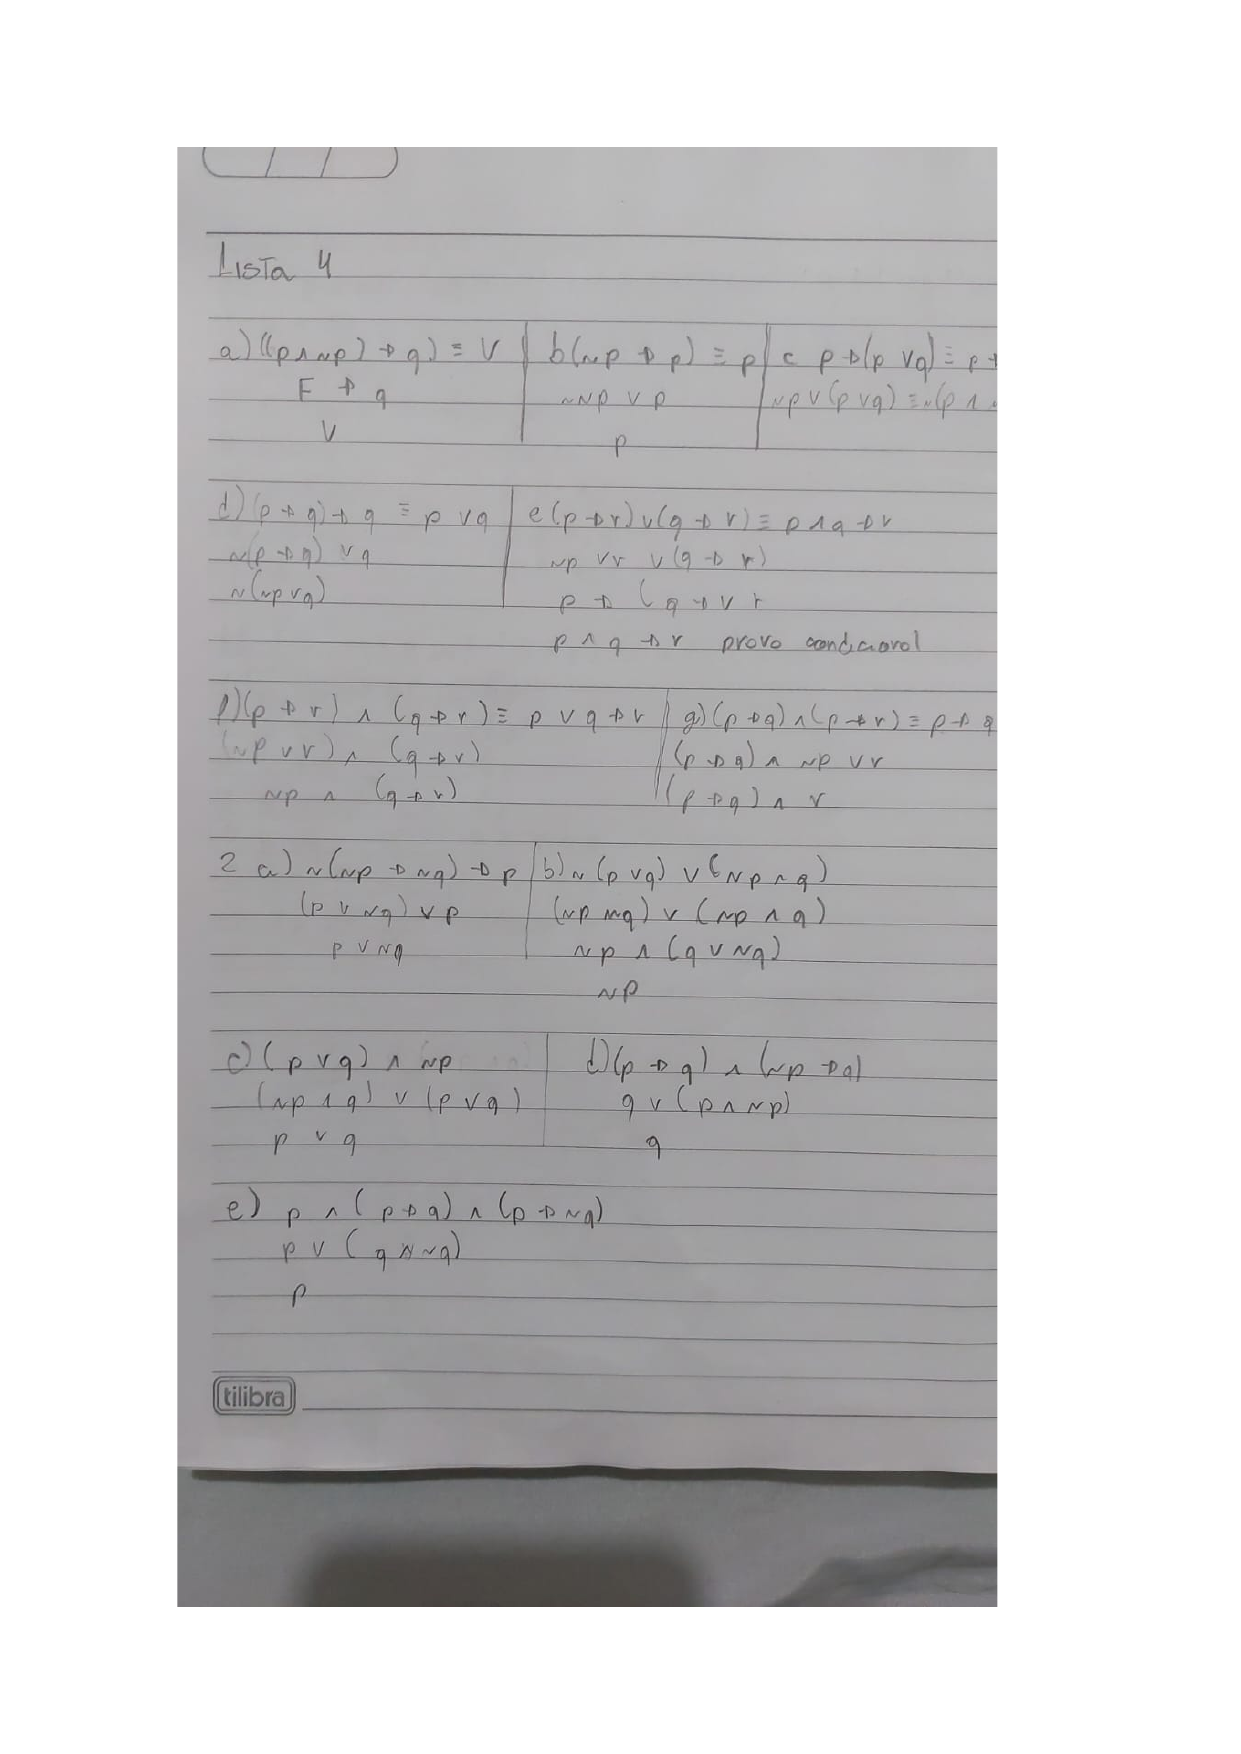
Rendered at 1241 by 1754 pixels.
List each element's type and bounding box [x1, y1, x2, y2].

picture [177, 147, 998, 1607]
